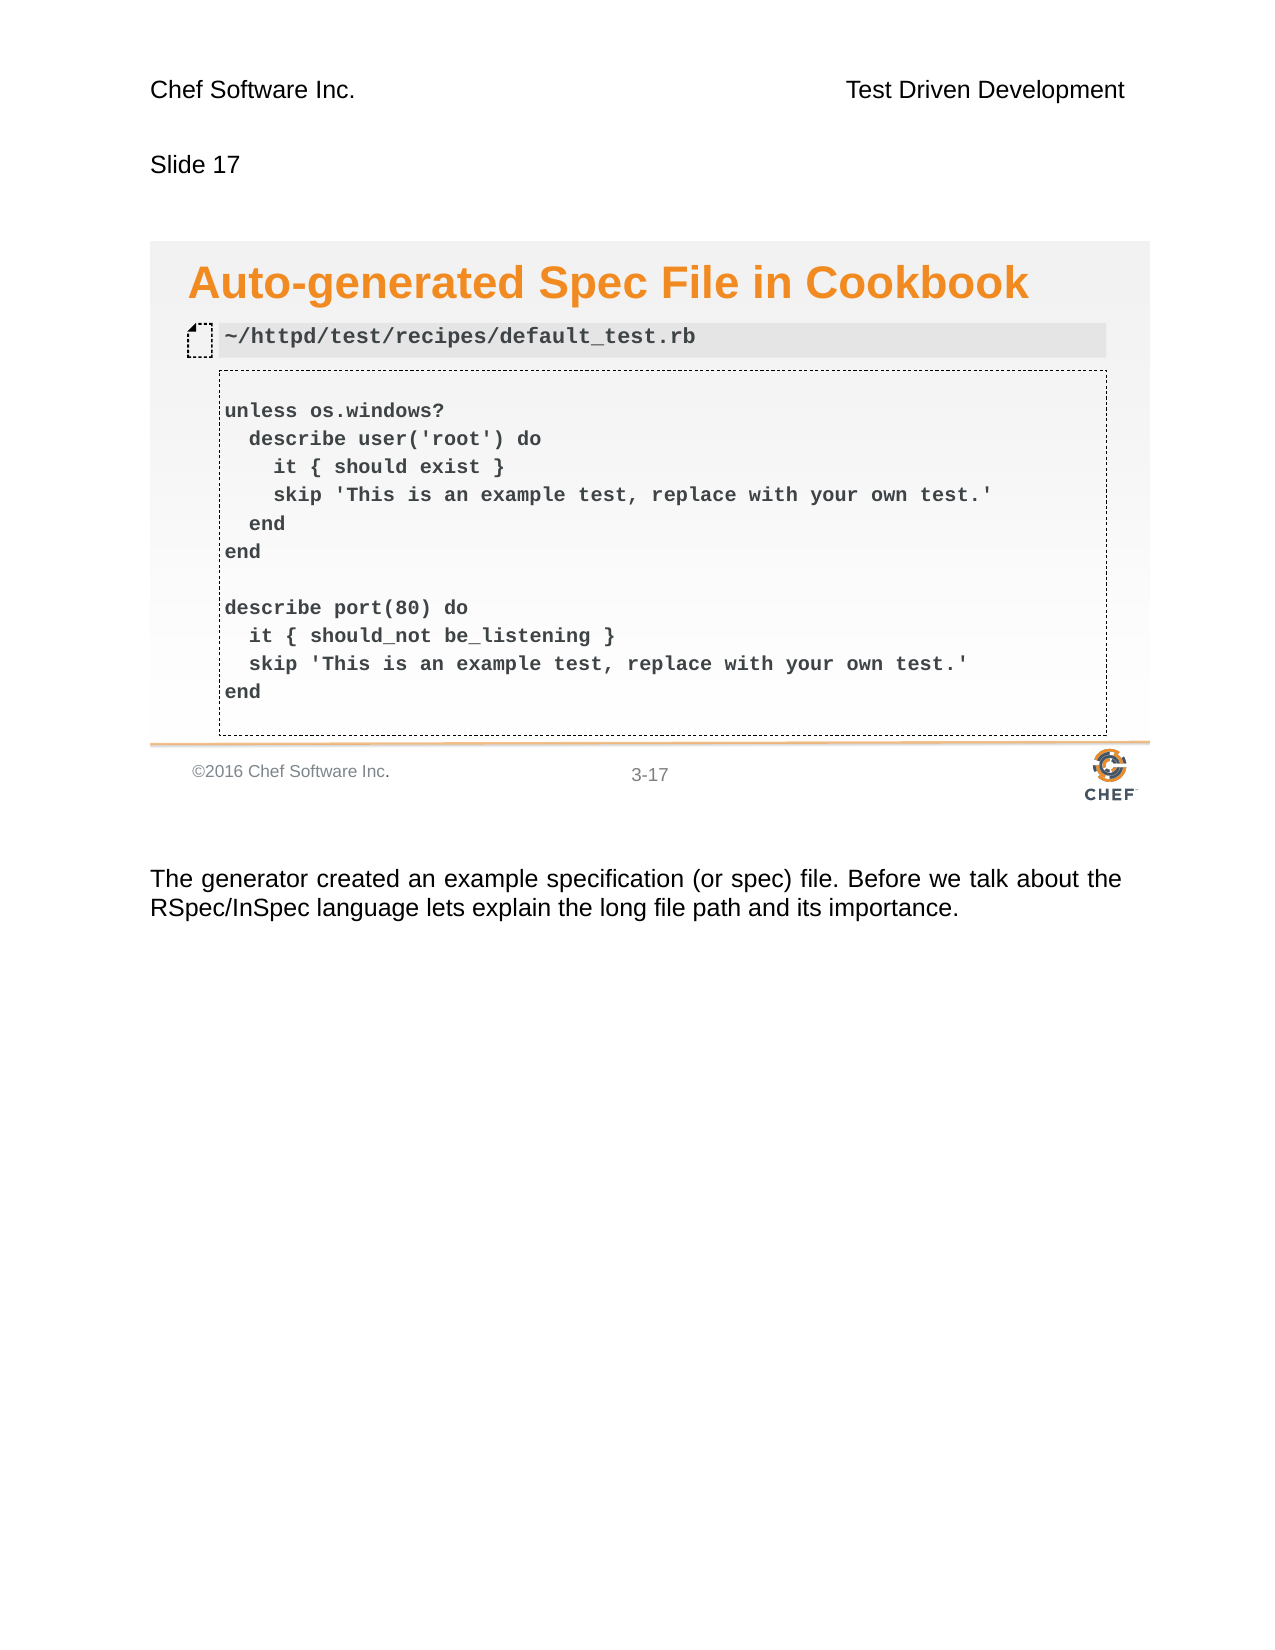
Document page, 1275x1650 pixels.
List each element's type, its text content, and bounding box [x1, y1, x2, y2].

text Slide 17 [150, 150, 1125, 179]
text The generator created an example specification (or spec) file. Before we talk about the RSpec/InSpec language lets explain the long file path and its importance. [150, 864, 1125, 921]
